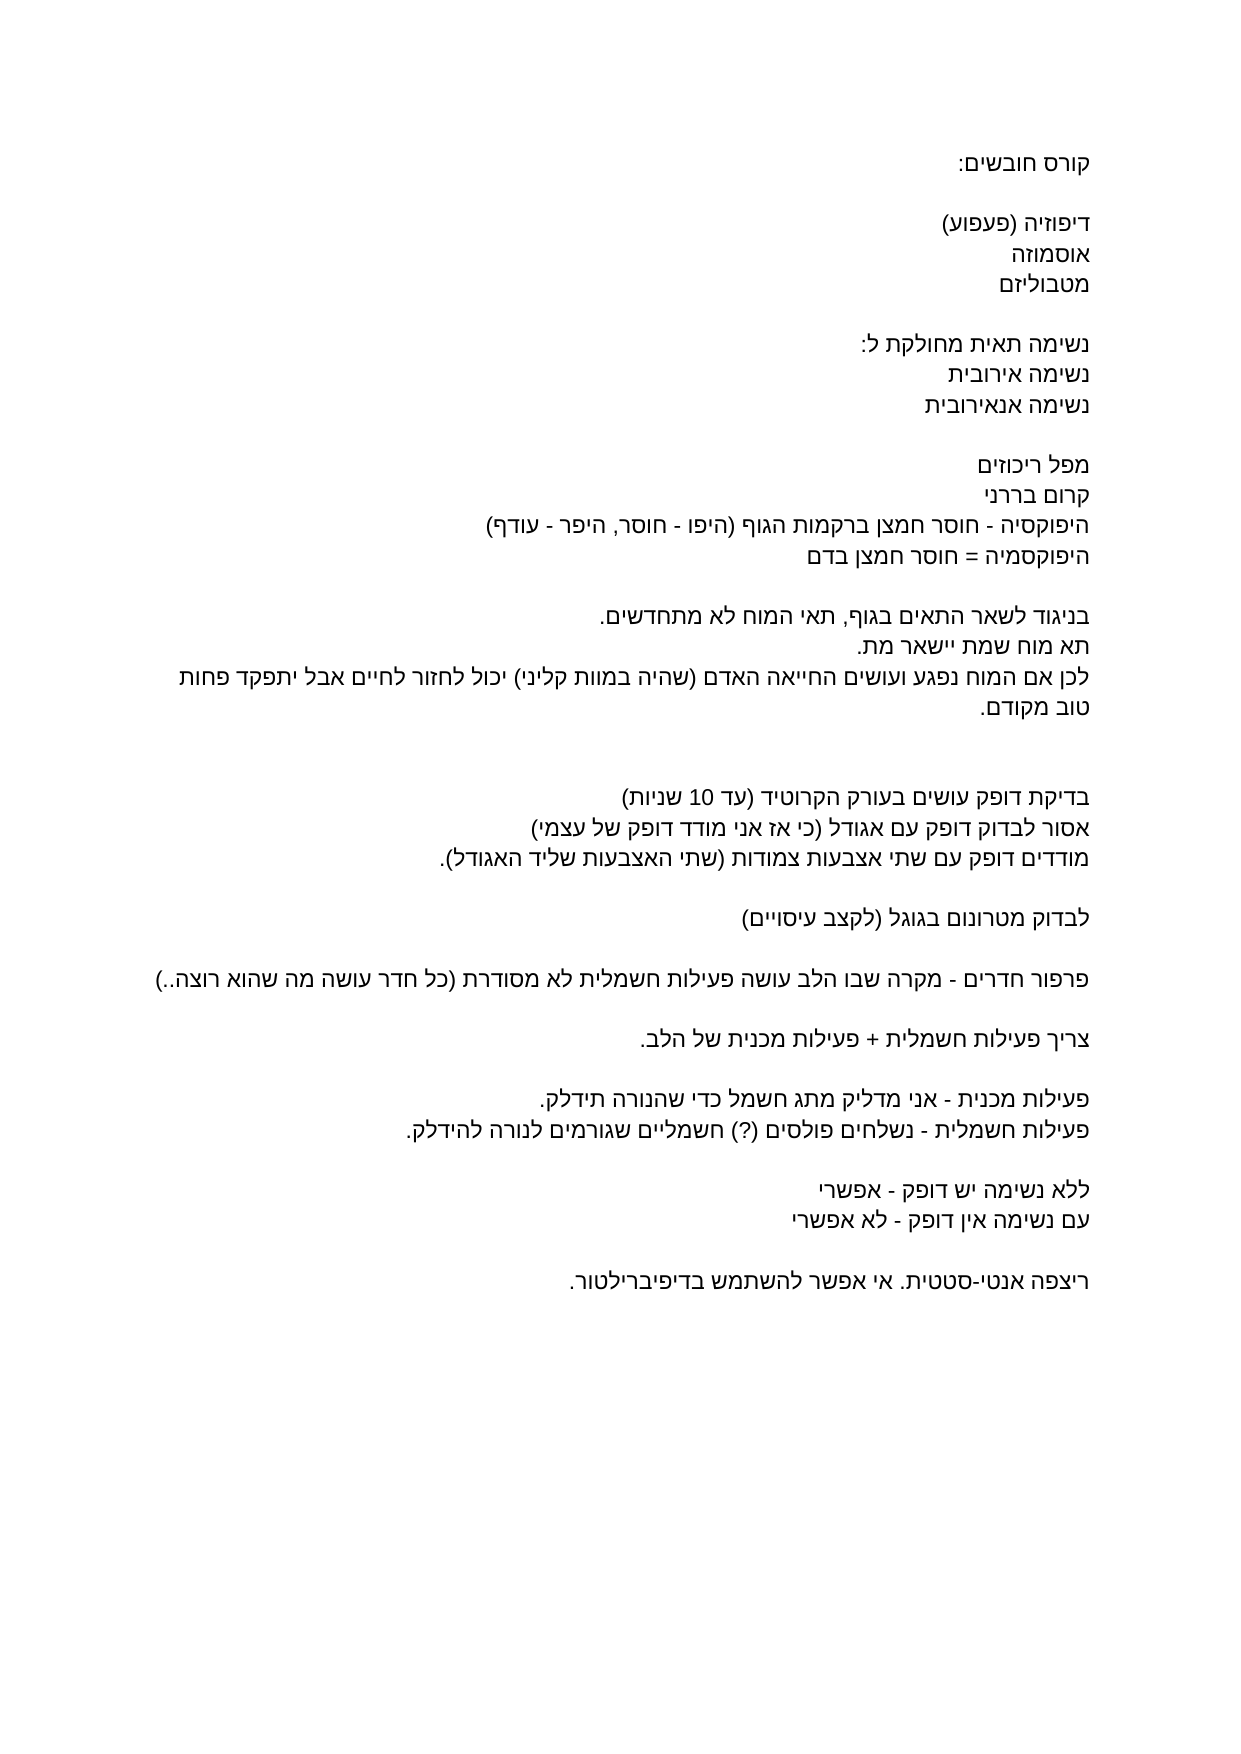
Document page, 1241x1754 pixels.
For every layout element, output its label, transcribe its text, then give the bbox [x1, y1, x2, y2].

text דיפוזיה (פעפוע) [150, 210, 1090, 237]
text קרום בררני [150, 482, 1090, 509]
text צריך פעילות חשמלית + פעילות מכנית של הלב. [150, 1026, 1090, 1052]
text לכן אם המוח נפגע ועושים החייאה האדם (שהיה במוות קליני) יכול לחזור לחיים אבל יתפקד פחות טוב מקודם. [150, 663, 1090, 720]
text ריצפה אנטי-סטטית. אי אפשר להשתמש בדיפיברילטור. [150, 1268, 1090, 1294]
text נשימה אירובית [150, 361, 1090, 388]
text פעילות חשמלית - נשלחים פולסים (?) חשמליים שגורמים לנורה להידלק. [150, 1117, 1090, 1143]
text בדיקת דופק עושים בעורק הקרוטיד (עד 10 שניות) [150, 784, 1090, 811]
text היפוקסמיה = חוסר חמצן בדם [150, 543, 1090, 569]
text מטבוליזם [150, 271, 1090, 297]
text עם נשימה אין דופק - לא אפשרי [150, 1207, 1090, 1234]
text אוסמוזה [150, 241, 1090, 267]
text מודדים דופק עם שתי אצבעות צמודות (שתי האצבעות שליד האגודל). [150, 845, 1090, 871]
text פרפור חדרים - מקרה שבו הלב עושה פעילות חשמלית לא מסודרת (כל חדר עושה מה שהוא רוצה..) [150, 966, 1090, 992]
text היפוקסיה - חוסר חמצן ברקמות הגוף (היפו - חוסר, היפר - עודף) [150, 512, 1090, 539]
text פעילות מכנית - אני מדליק מתג חשמל כדי שהנורה תידלק. [150, 1086, 1090, 1113]
text תא מוח שמת יישאר מת. [150, 633, 1090, 660]
text נשימה תאית מחולקת ל: [150, 331, 1090, 358]
text נשימה אנאירובית [150, 392, 1090, 418]
text קורס חובשים: [150, 150, 1090, 176]
text ללא נשימה יש דופק - אפשרי [150, 1177, 1090, 1203]
text אסור לבדוק דופק עם אגודל (כי אז אני מודד דופק של עצמי) [150, 814, 1090, 841]
text לבדוק מטרונום בגוגל (לקצב עיסויים) [150, 905, 1090, 932]
text בניגוד לשאר התאים בגוף, תאי המוח לא מתחדשים. [150, 603, 1090, 629]
text מפל ריכוזים [150, 452, 1090, 478]
